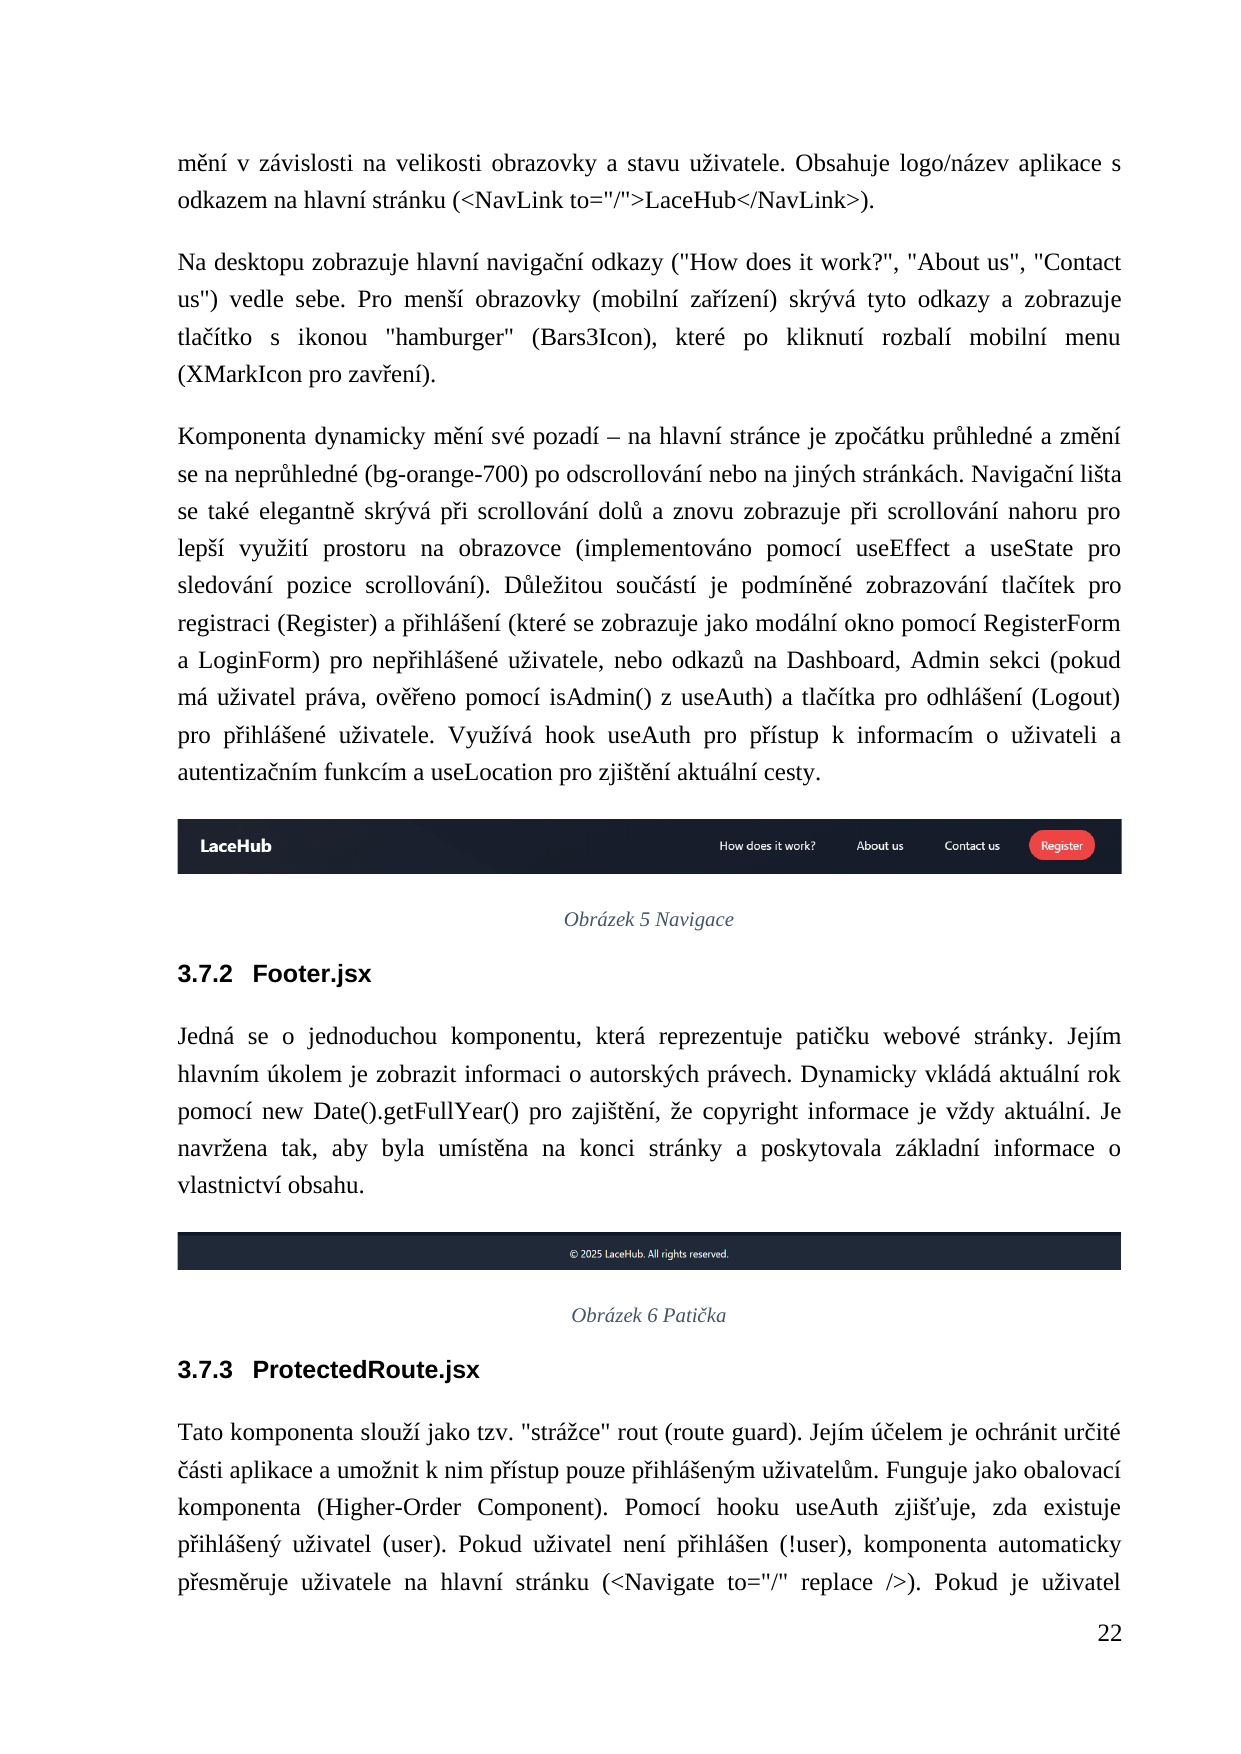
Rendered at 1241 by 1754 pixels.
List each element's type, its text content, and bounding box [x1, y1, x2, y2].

subtitle ProtectedRoute.jsx [177, 1355, 1122, 1384]
picture [177, 819, 1122, 874]
subtitle Footer.jsx [177, 959, 1122, 988]
text Jedná se o jednoduchou komponentu, která reprezentuje patičku webové stránky. Jejím hlavním úkolem je zobrazit informaci o autorských právech. Dynamicky vkládá aktuální rok pomocí new Date().getFullYear() pro zajištění, že copyright informace je vždy aktuální. Je navržena tak, aby byla umístěna na konci stránky a poskytovala základní informace o vlastnictví obsahu. [177, 1021, 1122, 1199]
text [177, 148, 1122, 214]
text Komponenta dynamicky mění své pozadí – na hlavní stránce je zpočátku průhledné a změní se na neprůhledné (bg-orange-700) po odscrollování nebo na jiných stránkách. Navigační lišta se také elegantně skrývá při scrollování dolů a znovu zobrazuje při scrollování nahoru pro lepší využití prostoru na obrazovce (implementováno pomocí useEffect a useState pro sledování pozice scrollování). Důležitou součástí je podmíněné zobrazování tlačítek pro registraci (Register) a přihlášení (které se zobrazuje jako modální okno pomocí RegisterForm a LoginForm) pro nepřihlášené uživatele, nebo odkazů na Dashboard, Admin sekci (pokud má uživatel práva, ověřeno pomocí isAdmin() z useAuth) a tlačítka pro odhlášení (Logout) pro přihlášené uživatele. Využívá hook useAuth pro přístup k informacím o uživateli a autentizačním funkcím a useLocation pro zjištění aktuální cesty. [177, 421, 1122, 786]
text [177, 1417, 1122, 1595]
picture [177, 1232, 1122, 1270]
text Na desktopu zobrazuje hlavní navigační odkazy ("How does it work?", "About us", "Contact us") vedle sebe. Pro menší obrazovky (mobilní zařízení) skrývá tyto odkazy a zobrazuje tlačítko s ikonou "hamburger" (Bars3Icon), které po kliknutí rozbalí mobilní menu (XMarkIcon pro zavření). [177, 247, 1122, 388]
